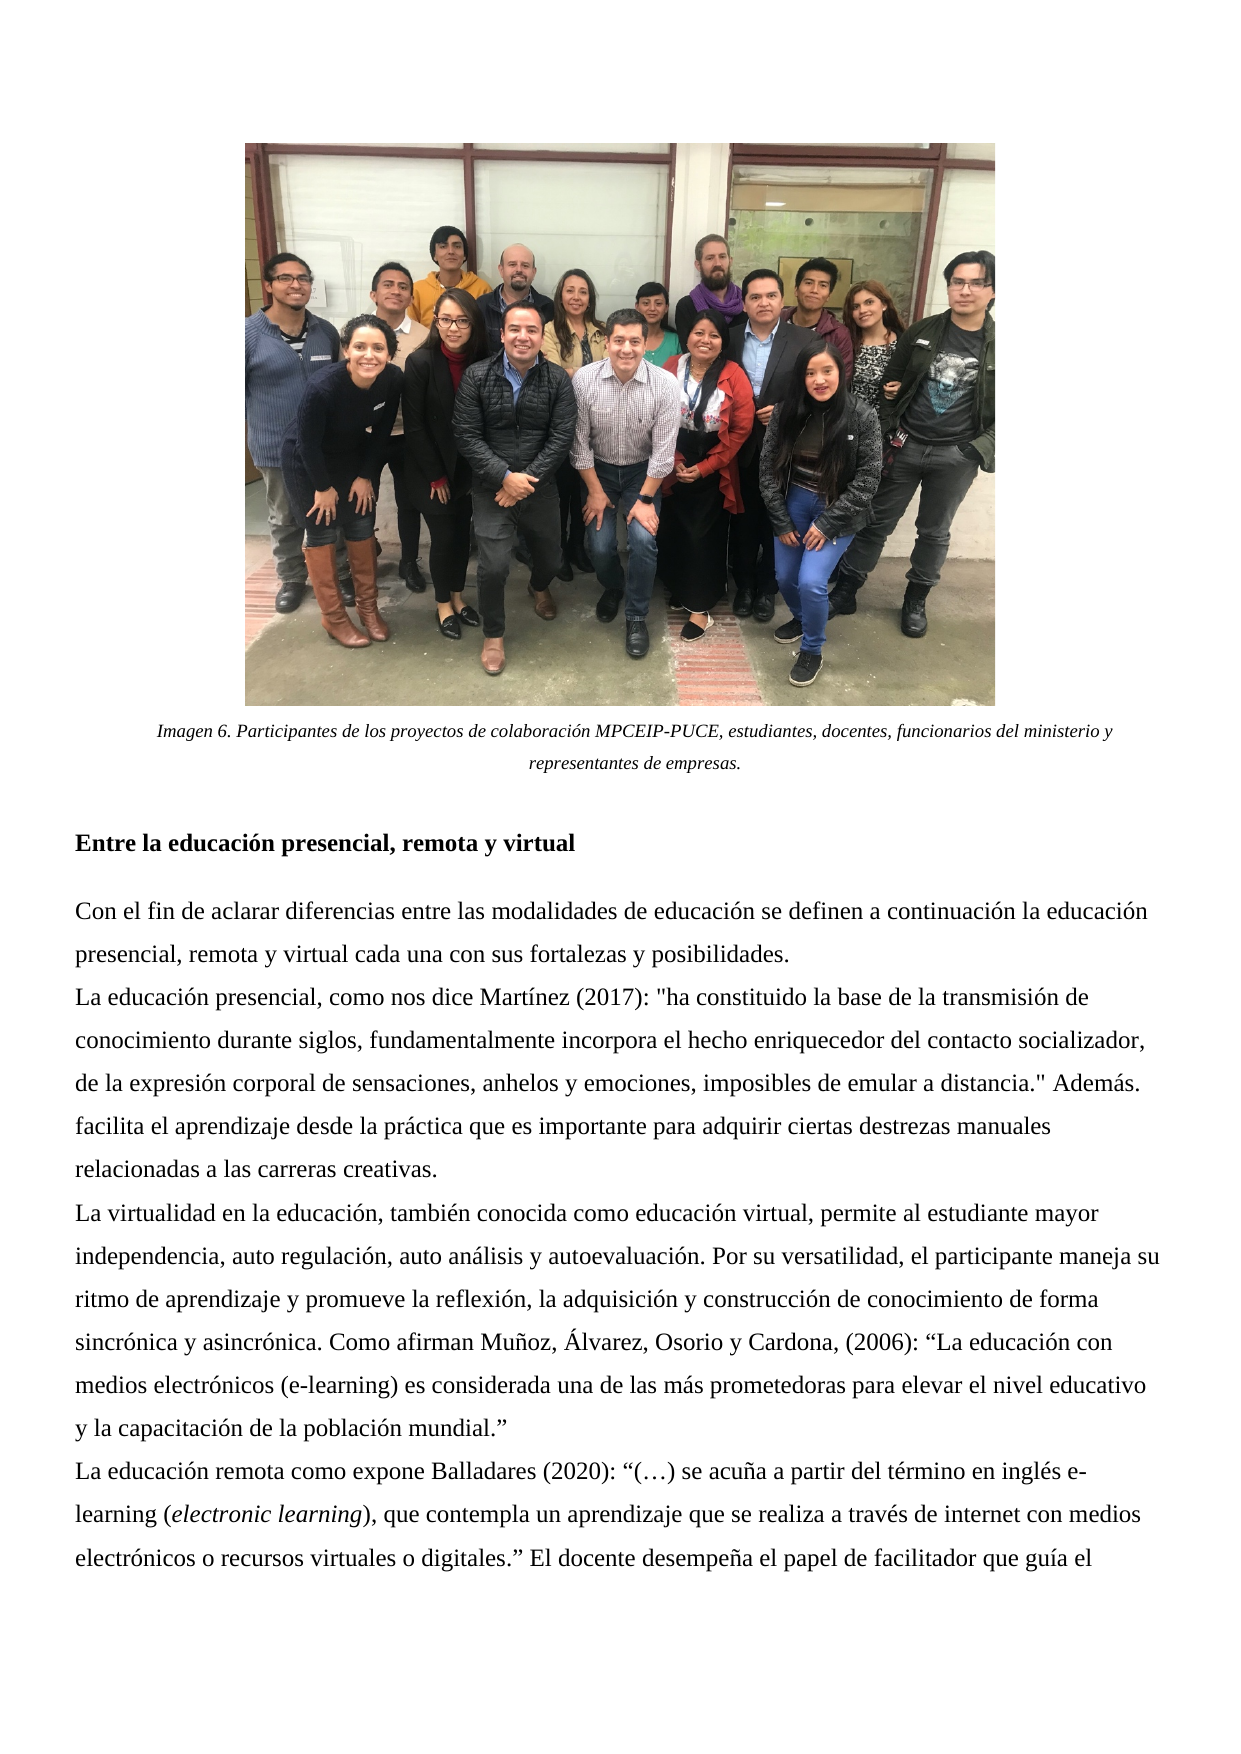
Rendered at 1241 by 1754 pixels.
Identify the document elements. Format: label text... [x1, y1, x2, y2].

text Con el fin de aclarar diferencias entre las modalidades de educación se definen a continuación la educación presencial, remota y virtual cada una con sus fortalezas y posibilidades. [75, 896, 1165, 968]
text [75, 1456, 1165, 1571]
text Entre la educación presencial, remota y virtual [75, 828, 1165, 856]
text La educación presencial, como nos dice Martínez (2017): "ha constituido la base de la transmisión de conocimiento durante siglos, fundamentalmente incorpora el hecho enriquecedor del contacto socializador, de la expresión corporal de sensaciones, anhelos y emociones, imposibles de emular a distancia." Además. facilita el aprendizaje desde la práctica que es importante para adquirir ciertas destrezas manuales relacionadas a las carreras creativas. [75, 982, 1165, 1183]
text Imagen 6. Participantes de los proyectos de colaboración MPCEIP-PUCE, estudiantes, docentes, funcionarios del ministerio y representantes de empresas. [112, 720, 1159, 774]
text La virtualidad en la educación, también conocida como educación virtual, permite al estudiante mayor independencia, auto regulación, auto análisis y autoevaluación. Por su versatilidad, el participante maneja su ritmo de aprendizaje y promueve la reflexión, la adquisición y construcción de conocimiento de forma sincrónica y asincrónica. Como afirman Muñoz, Álvarez, Osorio y Cardona, (2006): “La educación con medios electrónicos (e-learning) es considerada una de las más prometedoras para elevar el nivel educativo y la capacitación de la población mundial.” [75, 1198, 1165, 1442]
picture [245, 143, 995, 706]
